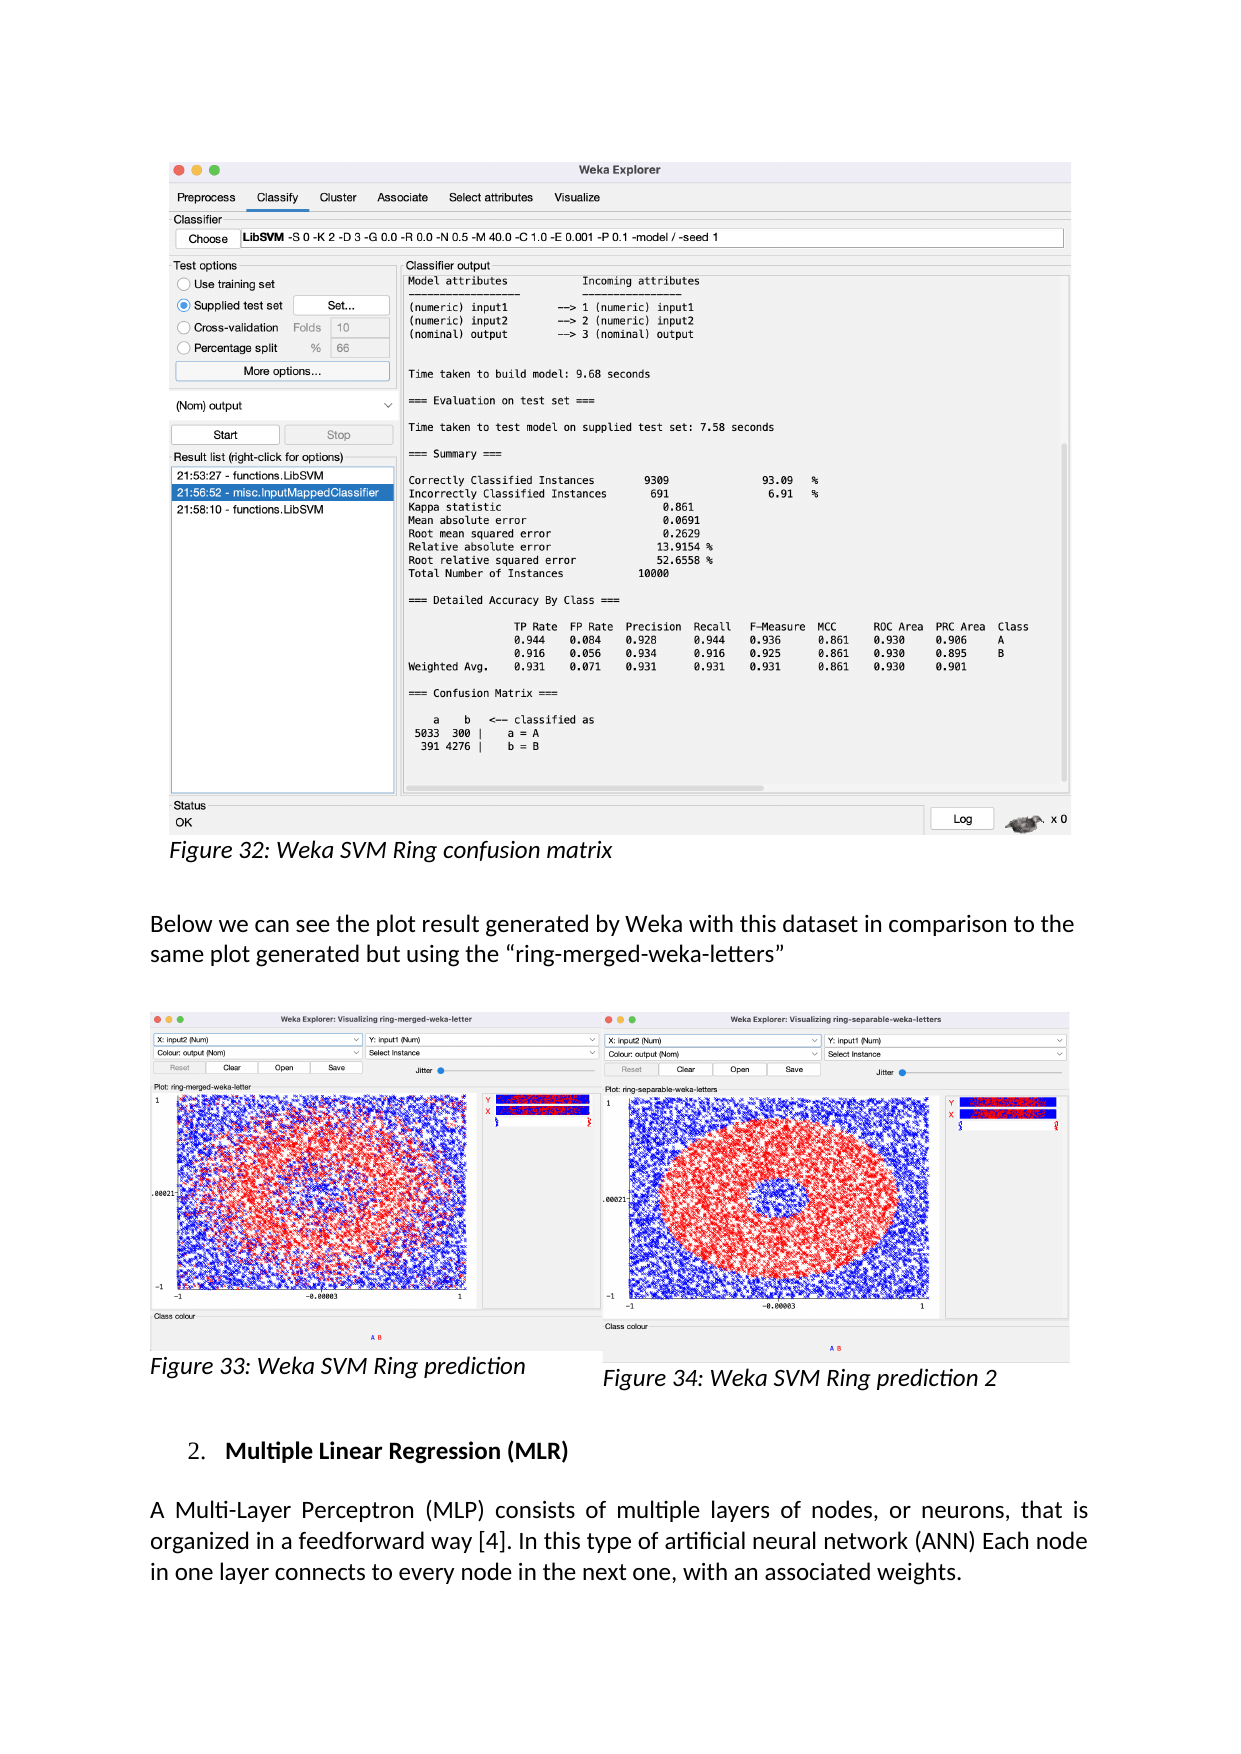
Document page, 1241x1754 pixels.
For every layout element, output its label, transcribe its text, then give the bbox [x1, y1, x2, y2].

text Below we can see the plot result generated by Weka with this dataset in comparison to the same plot generated but using the “ring-merged-weka-letters” [150, 908, 1090, 969]
list Multiple Linear Regression (MLR) [187, 1435, 1090, 1465]
picture [169, 162, 1072, 835]
text A Multi-Layer Perceptron (MLP) consists of multiple layers of nodes, or neurons, that is organized in a feedforward way [4]. In this type of artificial neural network (ANN) Each node in one layer connects to every node in the next one, with an associated weights. [150, 1494, 1090, 1586]
picture [150, 1012, 1070, 1363]
